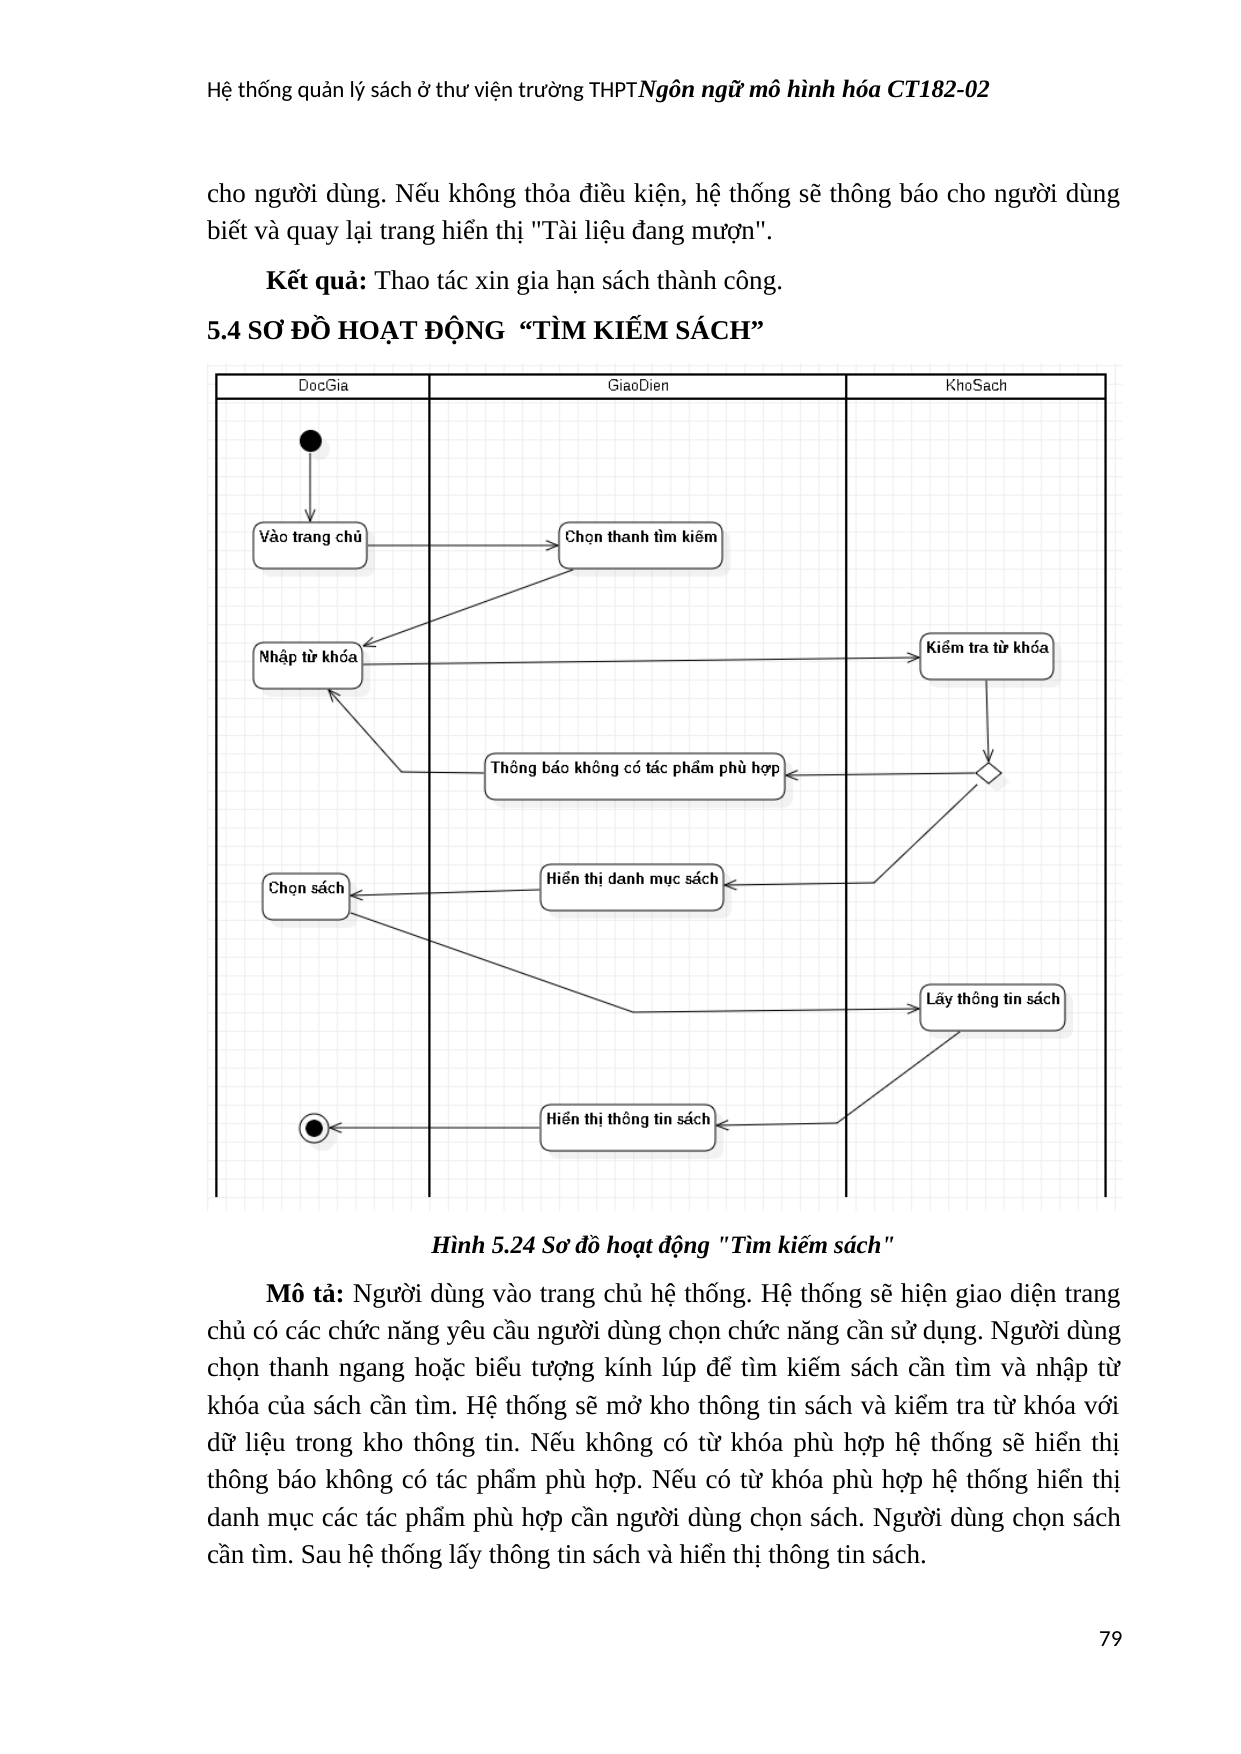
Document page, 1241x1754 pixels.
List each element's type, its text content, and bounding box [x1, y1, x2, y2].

text Kết quả: Thao tác xin gia hạn sách thành công. [207, 264, 1122, 295]
subtitle SƠ ĐỒ HOẠT ĐỘNG “TÌM KIẾM SÁCH” [207, 314, 1122, 345]
text Mô tả: Người dùng vào trang chủ hệ thống. Hệ thống sẽ hiện giao diện trang chủ có các chức năng yêu cầu người dùng chọn chức năng cần sử dụng. Người dùng chọn thanh ngang hoặc biểu tượng kính lúp để tìm kiếm sách cần tìm và nhập từ khóa của sách cần tìm. Hệ thống sẽ mở kho thông tin sách và kiểm tra từ khóa với dữ liệu trong kho thông tin. Nếu không có từ khóa phù hợp hệ thống sẽ hiển thị thông báo không có tác phẩm phù hợp. Nếu có từ khóa phù hợp hệ thống hiển thị danh mục các tác phẩm phù hợp cần người dùng chọn sách. Người dùng chọn sách cần tìm. Sau hệ thống lấy thông tin sách và hiển thị thông tin sách. [207, 1277, 1122, 1569]
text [207, 177, 1122, 246]
picture [206, 363, 1123, 1211]
